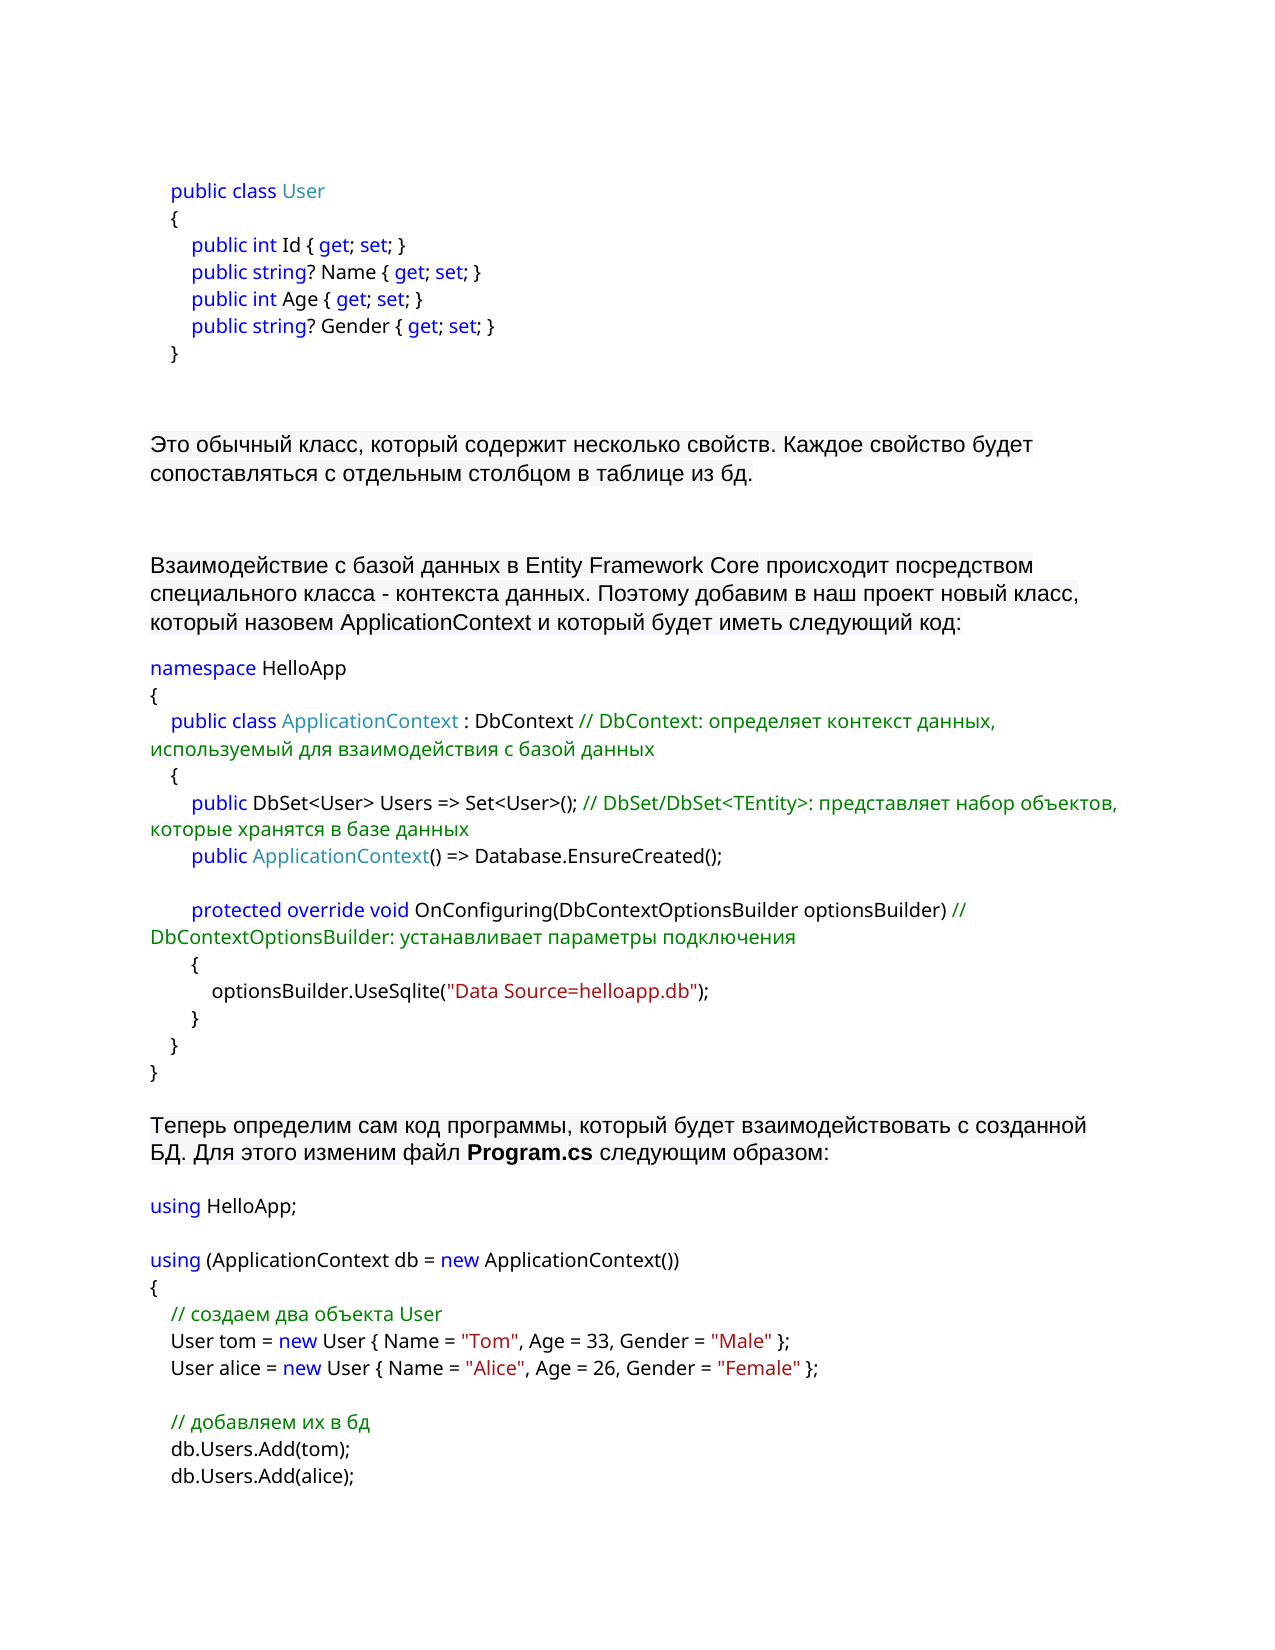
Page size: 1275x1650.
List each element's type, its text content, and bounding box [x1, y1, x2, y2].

text } [150, 1004, 1125, 1032]
text { [150, 1273, 1125, 1300]
text using (ApplicationContext db = new ApplicationContext()) [150, 1246, 1125, 1273]
text // добавляем их в бд [150, 1408, 1125, 1435]
text protected override void OnConfiguring(DbContextOptionsBuilder optionsBuilder) // DbContextOptionsBuilder: устанавливает параметры подключения [150, 897, 1125, 951]
text public ApplicationContext() => Database.EnsureCreated(); [150, 843, 1125, 870]
text public class User [150, 177, 1125, 204]
text User tom = new User { Name = "Tom", Age = 33, Gender = "Male" }; [150, 1327, 1125, 1354]
text optionsBuilder.UseSqlite("Data Source=helloapp.db"); [150, 978, 1125, 1004]
text Это обычный класс, который содержит несколько свойств. Каждое свойство будет сопоставляться с отдельным столбцом в таблице из бд. [150, 431, 1125, 486]
text { [150, 681, 1125, 708]
text User alice = new User { Name = "Alice", Age = 26, Gender = "Female" }; [150, 1354, 1125, 1381]
text Теперь определим сам код программы, который будет взаимодействовать с созданной БД. Для этого изменим файл Program.cs следующим образом: [150, 1112, 1125, 1165]
text public int Id { get; set; } [150, 231, 1125, 258]
text db.Users.Add(alice); [150, 1462, 1125, 1489]
text public int Age { get; set; } [150, 285, 1125, 312]
text public string? Name { get; set; } [150, 258, 1125, 285]
text } [150, 1032, 1125, 1058]
text public DbSet<User> Users => Set<User>(); // DbSet/DbSet<TEntity>: представляет набор объектов, которые хранятся в базе данных [150, 789, 1125, 843]
text db.Users.Add(tom); [150, 1435, 1125, 1462]
text public class ApplicationContext : DbContext // DbContext: определяет контекст данных, используемый для взаимодействия с базой данных [150, 708, 1125, 762]
text { [150, 204, 1125, 231]
text } [150, 339, 1125, 366]
text { [150, 762, 1125, 789]
text using HelloApp; [150, 1192, 1125, 1219]
text // создаем два объекта User [150, 1300, 1125, 1327]
text namespace HelloApp [150, 654, 1125, 681]
text } [150, 1058, 1125, 1086]
text { [150, 951, 1125, 978]
text Взаимодействие с базой данных в Entity Framework Core происходит посредством специального класса - контекста данных. Поэтому добавим в наш проект новый класс, который назовем ApplicationContext и который будет иметь следующий код: [150, 552, 1125, 635]
text public string? Gender { get; set; } [150, 312, 1125, 339]
